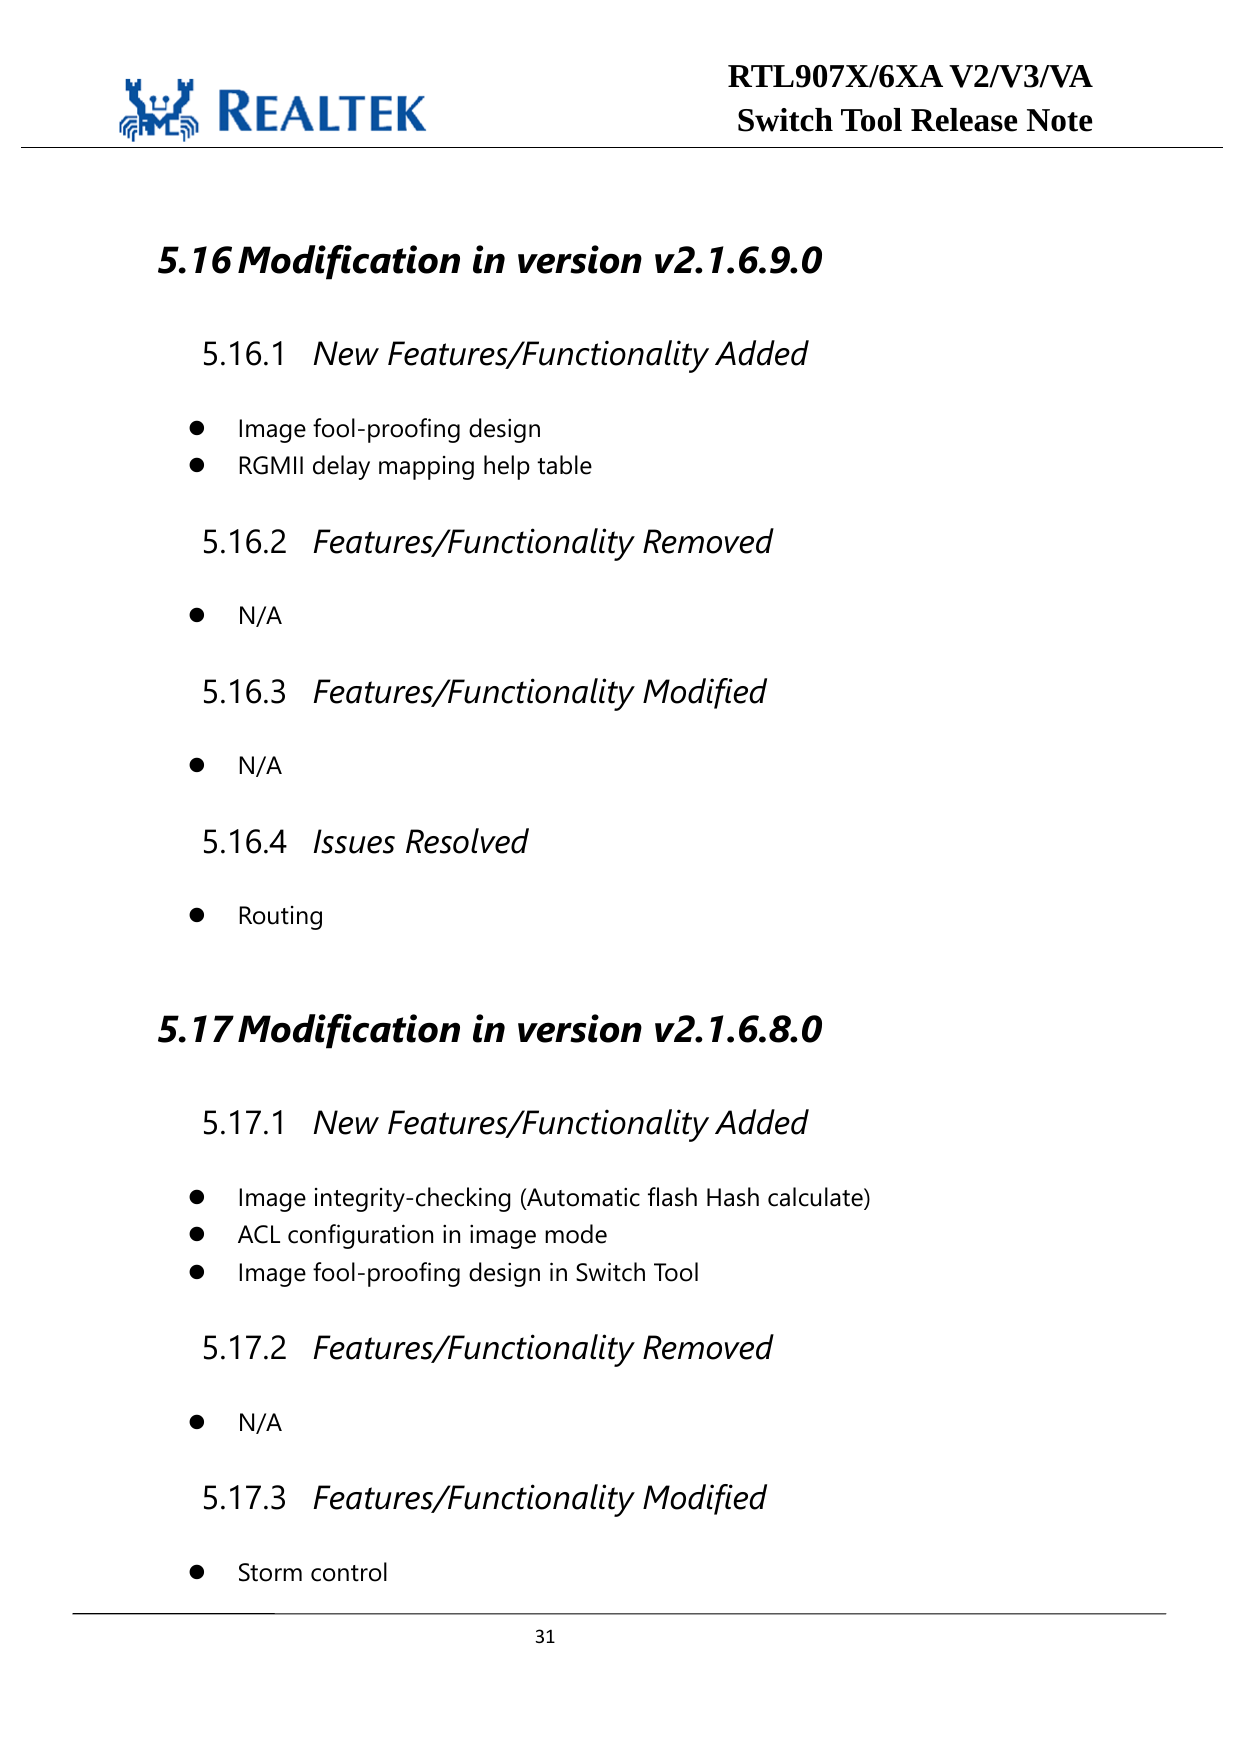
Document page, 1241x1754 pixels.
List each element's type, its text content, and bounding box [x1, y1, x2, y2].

text Features/Functionality Removed [201, 1308, 1128, 1383]
text Features/Functionality Removed [201, 502, 1128, 577]
text Features/Functionality Modified [201, 652, 1128, 727]
list Image fool-proofing design [187, 408, 1128, 446]
list ACL configuration in image mode [187, 1214, 1128, 1252]
list Routing [187, 896, 1128, 933]
list Image fool-proofing design in Switch Tool [187, 1252, 1128, 1289]
list N/A [187, 1402, 1128, 1439]
list N/A [187, 746, 1128, 783]
list RGMII delay mapping help table [187, 446, 1128, 483]
text New Features/Functionality Added [201, 1083, 1128, 1158]
list N/A [187, 596, 1128, 633]
text Features/Functionality Modified [201, 1458, 1128, 1533]
picture [116, 78, 442, 147]
text New Features/Functionality Added [201, 314, 1128, 389]
subtitle Modification in version v2.1.6.9.0 [157, 221, 1128, 296]
text Issues Resolved [201, 802, 1128, 877]
list Image integrity-checking (Automatic flash Hash calculate) [187, 1177, 1128, 1214]
list Storm control [187, 1552, 1128, 1589]
subtitle Modification in version v2.1.6.8.0 [157, 989, 1128, 1064]
